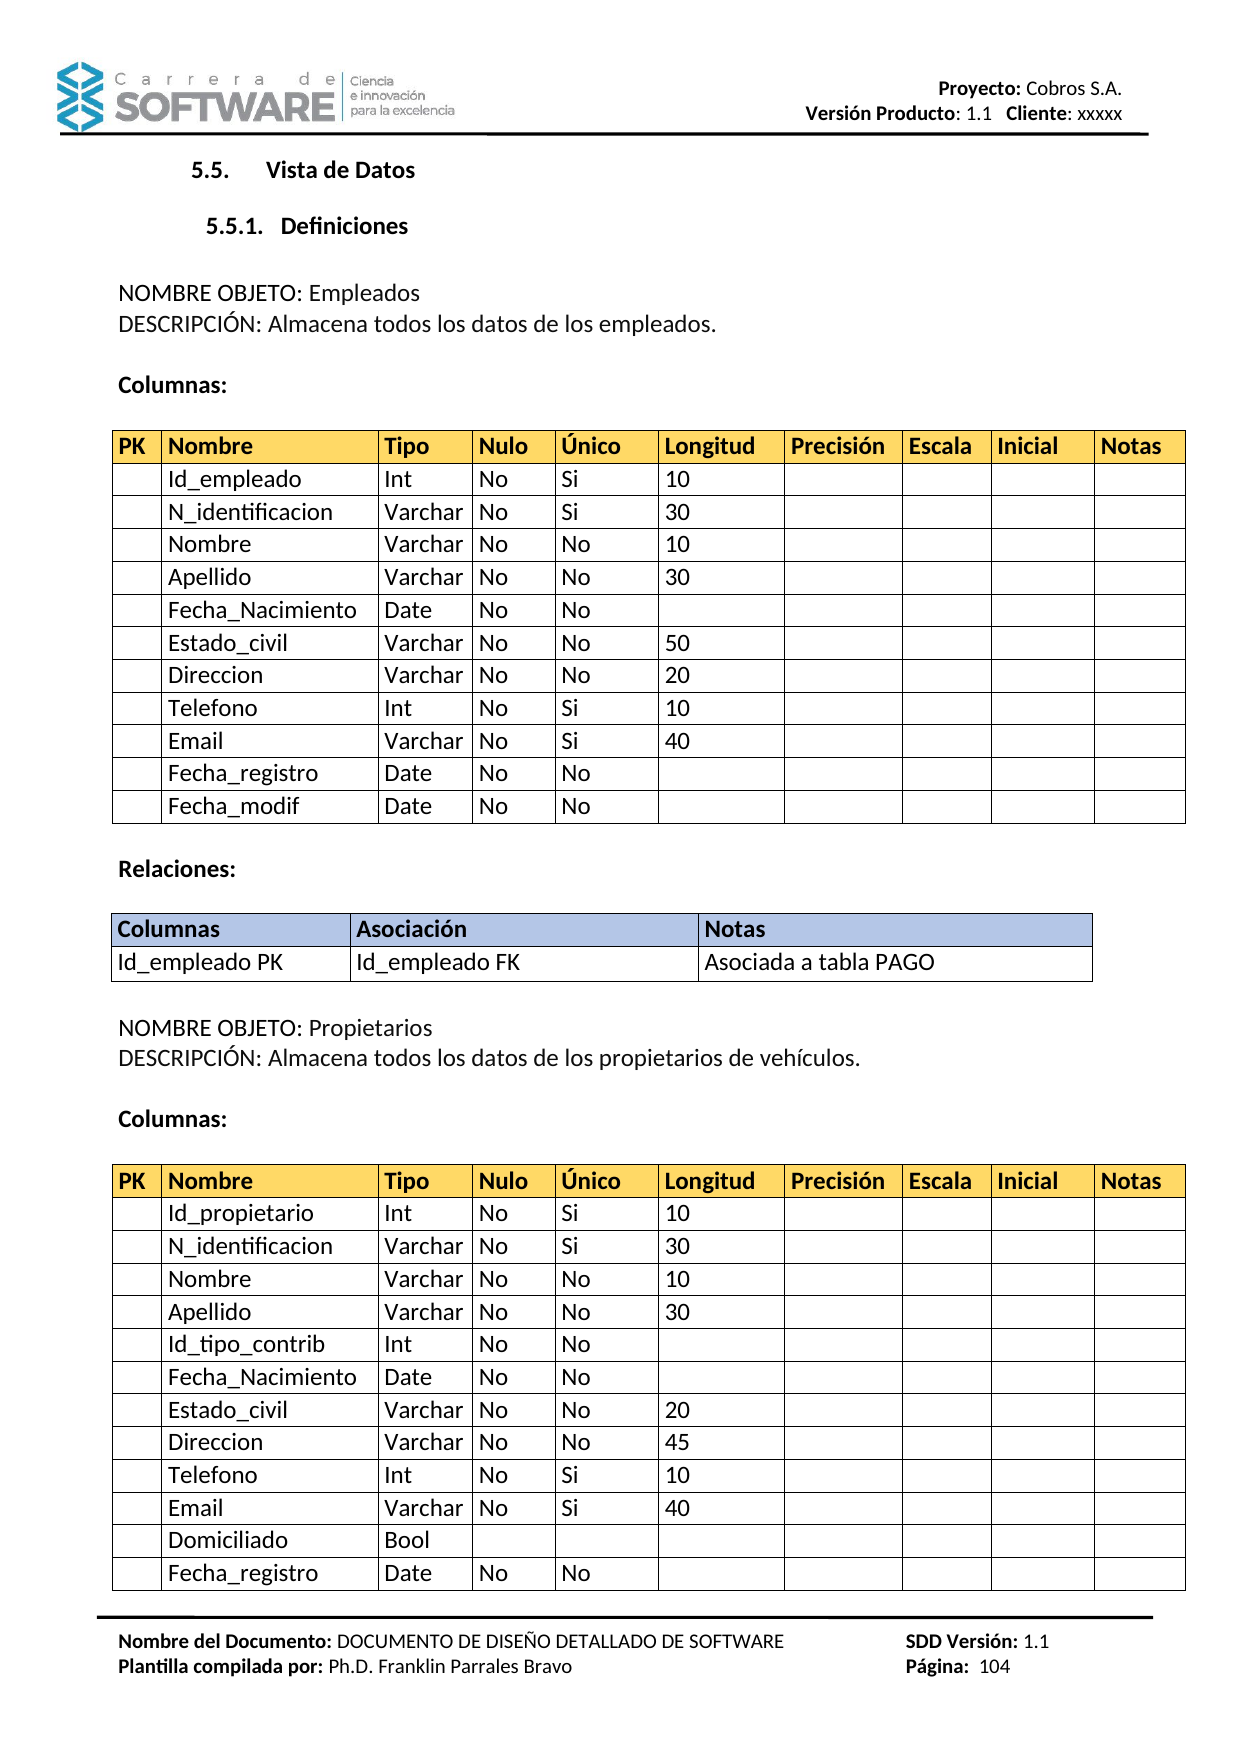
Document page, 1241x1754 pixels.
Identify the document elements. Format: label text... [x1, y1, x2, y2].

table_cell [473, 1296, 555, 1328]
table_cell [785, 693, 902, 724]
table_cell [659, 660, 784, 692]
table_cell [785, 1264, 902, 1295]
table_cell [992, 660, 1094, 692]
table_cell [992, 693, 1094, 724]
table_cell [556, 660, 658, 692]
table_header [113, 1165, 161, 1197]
table_cell No [473, 595, 555, 626]
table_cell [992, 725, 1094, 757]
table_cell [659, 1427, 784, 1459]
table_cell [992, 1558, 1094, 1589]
table_cell 30 [659, 562, 784, 593]
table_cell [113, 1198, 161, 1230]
table_cell [992, 496, 1094, 528]
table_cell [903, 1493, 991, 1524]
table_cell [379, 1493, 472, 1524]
table_cell [785, 529, 902, 561]
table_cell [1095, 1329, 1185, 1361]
table_header Precisión [785, 431, 902, 463]
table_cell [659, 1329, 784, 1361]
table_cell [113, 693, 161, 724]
table_cell [1095, 529, 1185, 561]
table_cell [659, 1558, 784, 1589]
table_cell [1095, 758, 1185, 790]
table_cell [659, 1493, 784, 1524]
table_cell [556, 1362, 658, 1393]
picture [46, 46, 461, 154]
text Columnas: [118, 369, 1122, 399]
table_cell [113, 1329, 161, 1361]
subtitle Vista de Datos [191, 154, 1122, 185]
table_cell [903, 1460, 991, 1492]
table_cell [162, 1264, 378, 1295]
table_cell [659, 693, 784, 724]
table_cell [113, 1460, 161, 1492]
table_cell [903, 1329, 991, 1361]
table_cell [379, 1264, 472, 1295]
table_header Nulo [473, 431, 555, 463]
table_cell [903, 496, 991, 528]
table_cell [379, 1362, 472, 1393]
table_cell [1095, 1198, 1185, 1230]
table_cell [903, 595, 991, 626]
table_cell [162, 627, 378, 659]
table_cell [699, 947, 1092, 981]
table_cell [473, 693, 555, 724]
text NOMBRE OBJETO: Empleados [118, 277, 1122, 308]
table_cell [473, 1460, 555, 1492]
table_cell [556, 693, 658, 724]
table_header Tipo [379, 431, 472, 463]
table_cell [785, 562, 902, 593]
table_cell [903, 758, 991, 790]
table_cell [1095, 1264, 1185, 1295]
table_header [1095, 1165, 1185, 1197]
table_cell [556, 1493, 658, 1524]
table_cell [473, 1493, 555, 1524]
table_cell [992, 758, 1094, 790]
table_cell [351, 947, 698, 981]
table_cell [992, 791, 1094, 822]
table_cell [1095, 496, 1185, 528]
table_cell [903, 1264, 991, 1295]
table_header Longitud [659, 431, 784, 463]
table_header Inicial [992, 431, 1094, 463]
text NOMBRE OBJETO: Propietarios [118, 1012, 1122, 1042]
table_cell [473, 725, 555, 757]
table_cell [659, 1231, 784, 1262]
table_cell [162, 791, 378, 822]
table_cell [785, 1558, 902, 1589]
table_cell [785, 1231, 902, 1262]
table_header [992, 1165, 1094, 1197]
table_cell * [113, 464, 161, 495]
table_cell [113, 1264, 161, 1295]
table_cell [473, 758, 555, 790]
table_cell N_identificacion [162, 496, 378, 528]
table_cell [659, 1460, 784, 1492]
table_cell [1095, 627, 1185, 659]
table_cell [113, 595, 161, 626]
table_header PK [113, 431, 161, 463]
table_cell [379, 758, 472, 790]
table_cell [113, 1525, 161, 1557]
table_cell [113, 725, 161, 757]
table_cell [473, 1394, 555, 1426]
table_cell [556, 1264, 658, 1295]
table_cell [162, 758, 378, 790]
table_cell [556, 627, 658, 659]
table_cell Int [379, 464, 472, 495]
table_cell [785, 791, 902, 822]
text DESCRIPCIÓN: Almacena todos los datos de los propietarios de vehículos. [118, 1042, 1122, 1073]
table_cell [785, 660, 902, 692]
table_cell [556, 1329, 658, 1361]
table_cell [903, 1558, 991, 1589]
table_cell [903, 529, 991, 561]
table_header Único [556, 431, 658, 463]
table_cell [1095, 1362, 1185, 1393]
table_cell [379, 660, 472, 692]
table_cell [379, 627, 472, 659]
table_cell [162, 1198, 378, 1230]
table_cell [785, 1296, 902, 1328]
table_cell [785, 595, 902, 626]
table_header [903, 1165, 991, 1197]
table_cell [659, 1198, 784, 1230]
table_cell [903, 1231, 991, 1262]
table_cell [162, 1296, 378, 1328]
table_cell 10 [659, 529, 784, 561]
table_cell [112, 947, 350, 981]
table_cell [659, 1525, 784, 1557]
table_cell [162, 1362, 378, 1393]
table_cell Varchar [379, 529, 472, 561]
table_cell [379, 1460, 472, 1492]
table_cell No [556, 562, 658, 593]
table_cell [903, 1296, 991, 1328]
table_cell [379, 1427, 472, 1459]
table_cell No [473, 496, 555, 528]
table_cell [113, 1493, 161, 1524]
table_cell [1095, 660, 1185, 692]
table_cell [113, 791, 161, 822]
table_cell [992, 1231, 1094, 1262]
table_cell [992, 562, 1094, 593]
table_header Escala [903, 431, 991, 463]
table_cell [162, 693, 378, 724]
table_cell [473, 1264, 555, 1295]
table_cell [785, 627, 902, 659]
table_cell No [473, 529, 555, 561]
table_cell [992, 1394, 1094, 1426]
table_cell Fecha_Nacimiento [162, 595, 378, 626]
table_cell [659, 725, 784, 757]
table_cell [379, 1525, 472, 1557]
table_cell Apellido [162, 562, 378, 593]
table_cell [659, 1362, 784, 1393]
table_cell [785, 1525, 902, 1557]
table_cell No [556, 595, 658, 626]
table_cell [903, 562, 991, 593]
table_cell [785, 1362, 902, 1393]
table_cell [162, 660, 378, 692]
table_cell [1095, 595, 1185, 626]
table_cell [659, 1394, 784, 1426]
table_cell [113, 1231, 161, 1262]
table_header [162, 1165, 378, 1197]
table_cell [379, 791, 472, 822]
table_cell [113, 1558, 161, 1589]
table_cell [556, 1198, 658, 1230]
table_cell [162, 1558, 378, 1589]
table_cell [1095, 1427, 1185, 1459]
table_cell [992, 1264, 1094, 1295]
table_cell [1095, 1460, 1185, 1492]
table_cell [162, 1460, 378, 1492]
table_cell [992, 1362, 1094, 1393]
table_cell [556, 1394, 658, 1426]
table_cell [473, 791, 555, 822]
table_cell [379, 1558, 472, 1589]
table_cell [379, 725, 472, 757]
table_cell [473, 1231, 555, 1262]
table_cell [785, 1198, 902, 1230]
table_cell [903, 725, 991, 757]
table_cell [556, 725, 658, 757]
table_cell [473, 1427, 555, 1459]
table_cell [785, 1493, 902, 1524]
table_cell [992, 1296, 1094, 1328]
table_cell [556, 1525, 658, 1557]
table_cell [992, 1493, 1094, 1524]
table_cell Si [556, 496, 658, 528]
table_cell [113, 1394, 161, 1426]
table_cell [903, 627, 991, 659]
table_cell No [473, 562, 555, 593]
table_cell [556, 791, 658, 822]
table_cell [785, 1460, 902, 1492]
table_cell 10 [659, 464, 784, 495]
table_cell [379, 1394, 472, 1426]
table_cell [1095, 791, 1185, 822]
table_cell [113, 529, 161, 561]
table_cell Nombre [162, 529, 378, 561]
text Relaciones: [118, 853, 1122, 884]
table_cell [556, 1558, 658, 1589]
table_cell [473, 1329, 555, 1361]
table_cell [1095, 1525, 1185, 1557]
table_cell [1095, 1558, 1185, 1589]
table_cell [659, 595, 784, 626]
table_cell Si [556, 464, 658, 495]
table_cell Id_empleado [162, 464, 378, 495]
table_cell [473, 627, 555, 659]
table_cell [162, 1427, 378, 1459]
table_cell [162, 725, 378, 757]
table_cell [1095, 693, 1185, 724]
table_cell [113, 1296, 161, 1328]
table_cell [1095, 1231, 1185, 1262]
text Columnas: [118, 1103, 1122, 1134]
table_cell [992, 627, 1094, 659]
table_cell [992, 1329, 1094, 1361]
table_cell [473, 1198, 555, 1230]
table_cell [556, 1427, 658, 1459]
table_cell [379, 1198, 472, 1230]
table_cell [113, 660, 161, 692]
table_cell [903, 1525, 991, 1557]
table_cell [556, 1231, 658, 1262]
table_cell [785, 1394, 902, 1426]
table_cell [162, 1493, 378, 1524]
subtitle Definiciones [206, 210, 1122, 241]
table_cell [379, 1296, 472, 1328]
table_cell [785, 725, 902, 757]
table_cell 30 [659, 496, 784, 528]
table_cell [113, 562, 161, 593]
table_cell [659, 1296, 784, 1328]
table_cell Varchar [379, 562, 472, 593]
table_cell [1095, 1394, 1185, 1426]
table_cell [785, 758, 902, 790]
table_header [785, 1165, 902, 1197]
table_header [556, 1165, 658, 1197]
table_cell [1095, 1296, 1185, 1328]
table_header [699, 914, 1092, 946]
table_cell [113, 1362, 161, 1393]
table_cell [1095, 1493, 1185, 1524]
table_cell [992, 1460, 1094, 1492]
table_cell [113, 496, 161, 528]
table_header Notas [1095, 431, 1185, 463]
table_cell [992, 464, 1094, 495]
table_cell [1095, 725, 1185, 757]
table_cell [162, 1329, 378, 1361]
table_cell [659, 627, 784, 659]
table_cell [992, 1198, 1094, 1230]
table_cell No [473, 464, 555, 495]
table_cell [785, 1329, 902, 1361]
table_cell [785, 496, 902, 528]
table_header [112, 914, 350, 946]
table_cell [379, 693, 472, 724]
table_cell [992, 529, 1094, 561]
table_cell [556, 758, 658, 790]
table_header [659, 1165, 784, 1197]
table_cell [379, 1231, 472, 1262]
table_cell Date [379, 595, 472, 626]
table_cell No [556, 529, 658, 561]
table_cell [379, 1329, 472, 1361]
table_cell [785, 464, 902, 495]
table_header Nombre [162, 431, 378, 463]
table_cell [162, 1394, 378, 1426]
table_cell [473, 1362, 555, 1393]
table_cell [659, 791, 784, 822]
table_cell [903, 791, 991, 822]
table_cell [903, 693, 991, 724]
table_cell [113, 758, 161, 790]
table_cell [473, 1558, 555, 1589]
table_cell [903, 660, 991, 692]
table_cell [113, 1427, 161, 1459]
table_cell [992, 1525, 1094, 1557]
table_cell [1095, 464, 1185, 495]
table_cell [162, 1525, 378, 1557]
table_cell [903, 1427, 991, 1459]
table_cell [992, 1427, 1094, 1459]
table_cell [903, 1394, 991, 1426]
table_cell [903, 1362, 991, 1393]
text DESCRIPCIÓN: Almacena todos los datos de los empleados. [118, 308, 1122, 338]
table_cell Varchar [379, 496, 472, 528]
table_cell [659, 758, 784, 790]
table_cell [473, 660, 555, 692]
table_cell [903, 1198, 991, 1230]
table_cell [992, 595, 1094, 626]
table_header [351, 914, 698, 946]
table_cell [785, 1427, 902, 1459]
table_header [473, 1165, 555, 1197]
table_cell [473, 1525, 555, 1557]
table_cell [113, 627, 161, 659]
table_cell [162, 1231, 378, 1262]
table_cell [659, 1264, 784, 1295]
table_cell [1095, 562, 1185, 593]
table_cell [903, 464, 991, 495]
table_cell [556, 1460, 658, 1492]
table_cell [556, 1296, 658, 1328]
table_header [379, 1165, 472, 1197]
